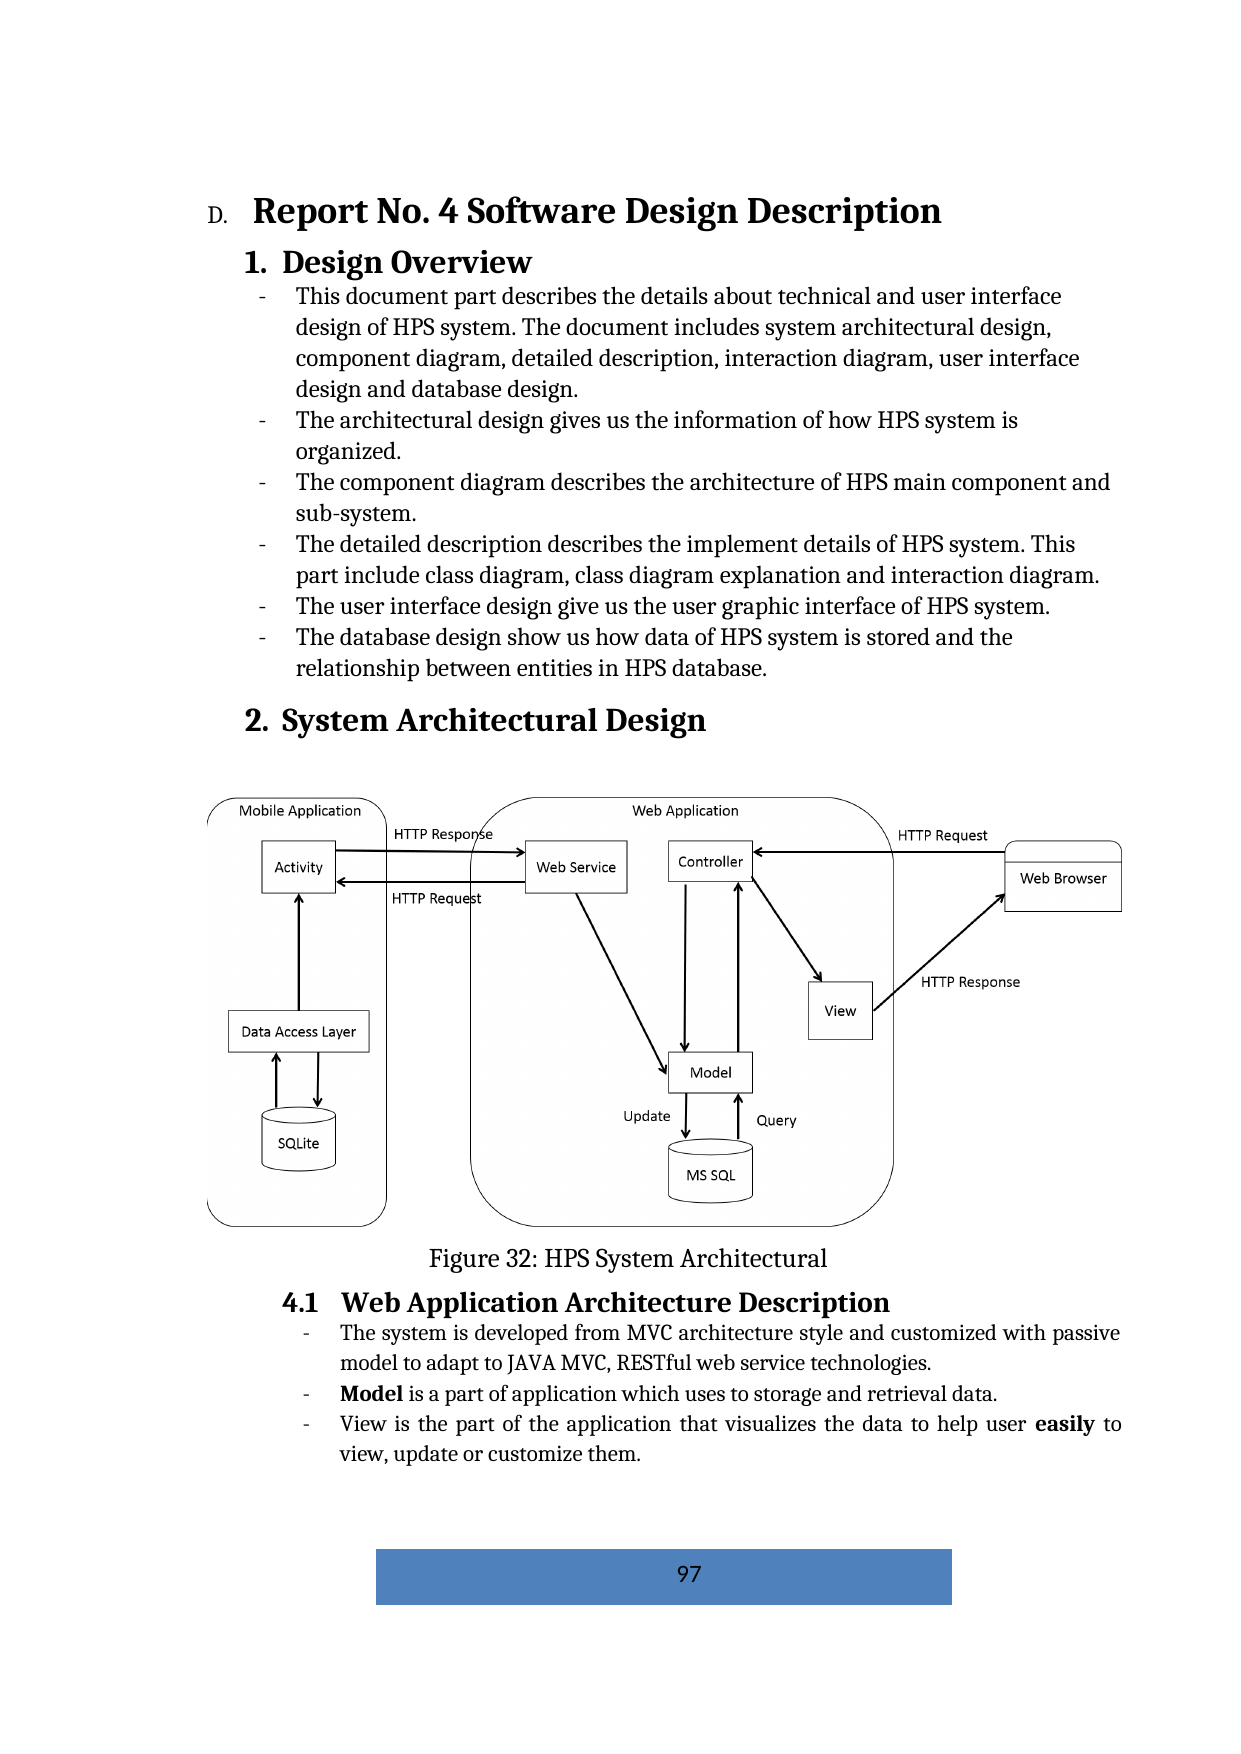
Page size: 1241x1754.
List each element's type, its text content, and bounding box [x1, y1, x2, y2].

subtitle Web Application Architecture Description [282, 1286, 1122, 1320]
subtitle Design Overview [244, 243, 1122, 282]
subtitle System Architectural Design [244, 702, 1122, 740]
list The detailed description describes the implement details of HPS system. This part include class diagram, class diagram explanation and interaction diagram. [258, 530, 1122, 590]
list View is the part of the application that visualizes the data to help user easily to view, update or customize them. [302, 1411, 1122, 1467]
list The architectural design gives us the information of how HPS system is organized. [258, 406, 1122, 466]
list Model is a part of application which uses to storage and retrieval data. [302, 1380, 1122, 1407]
list This document part describes the details about technical and user interface design of HPS system. The document includes system architectural design, component diagram, detailed description, interaction diagram, user interface design and database design. [258, 282, 1122, 403]
list The system is developed from MVC architecture style and customized with passive model to adapt to JAVA MVC, RESTful web service technologies. [302, 1320, 1122, 1377]
subtitle Report No. 4 Software Design Description [207, 190, 1122, 233]
picture [207, 795, 1122, 1227]
list The user interface design give us the user graphic interface of HPS system. [258, 592, 1122, 621]
list The component diagram describes the architecture of HPS main component and sub-system. [258, 468, 1122, 528]
list The database design show us how data of HPS system is stored and the relationship between entities in HPS database. [258, 623, 1122, 683]
